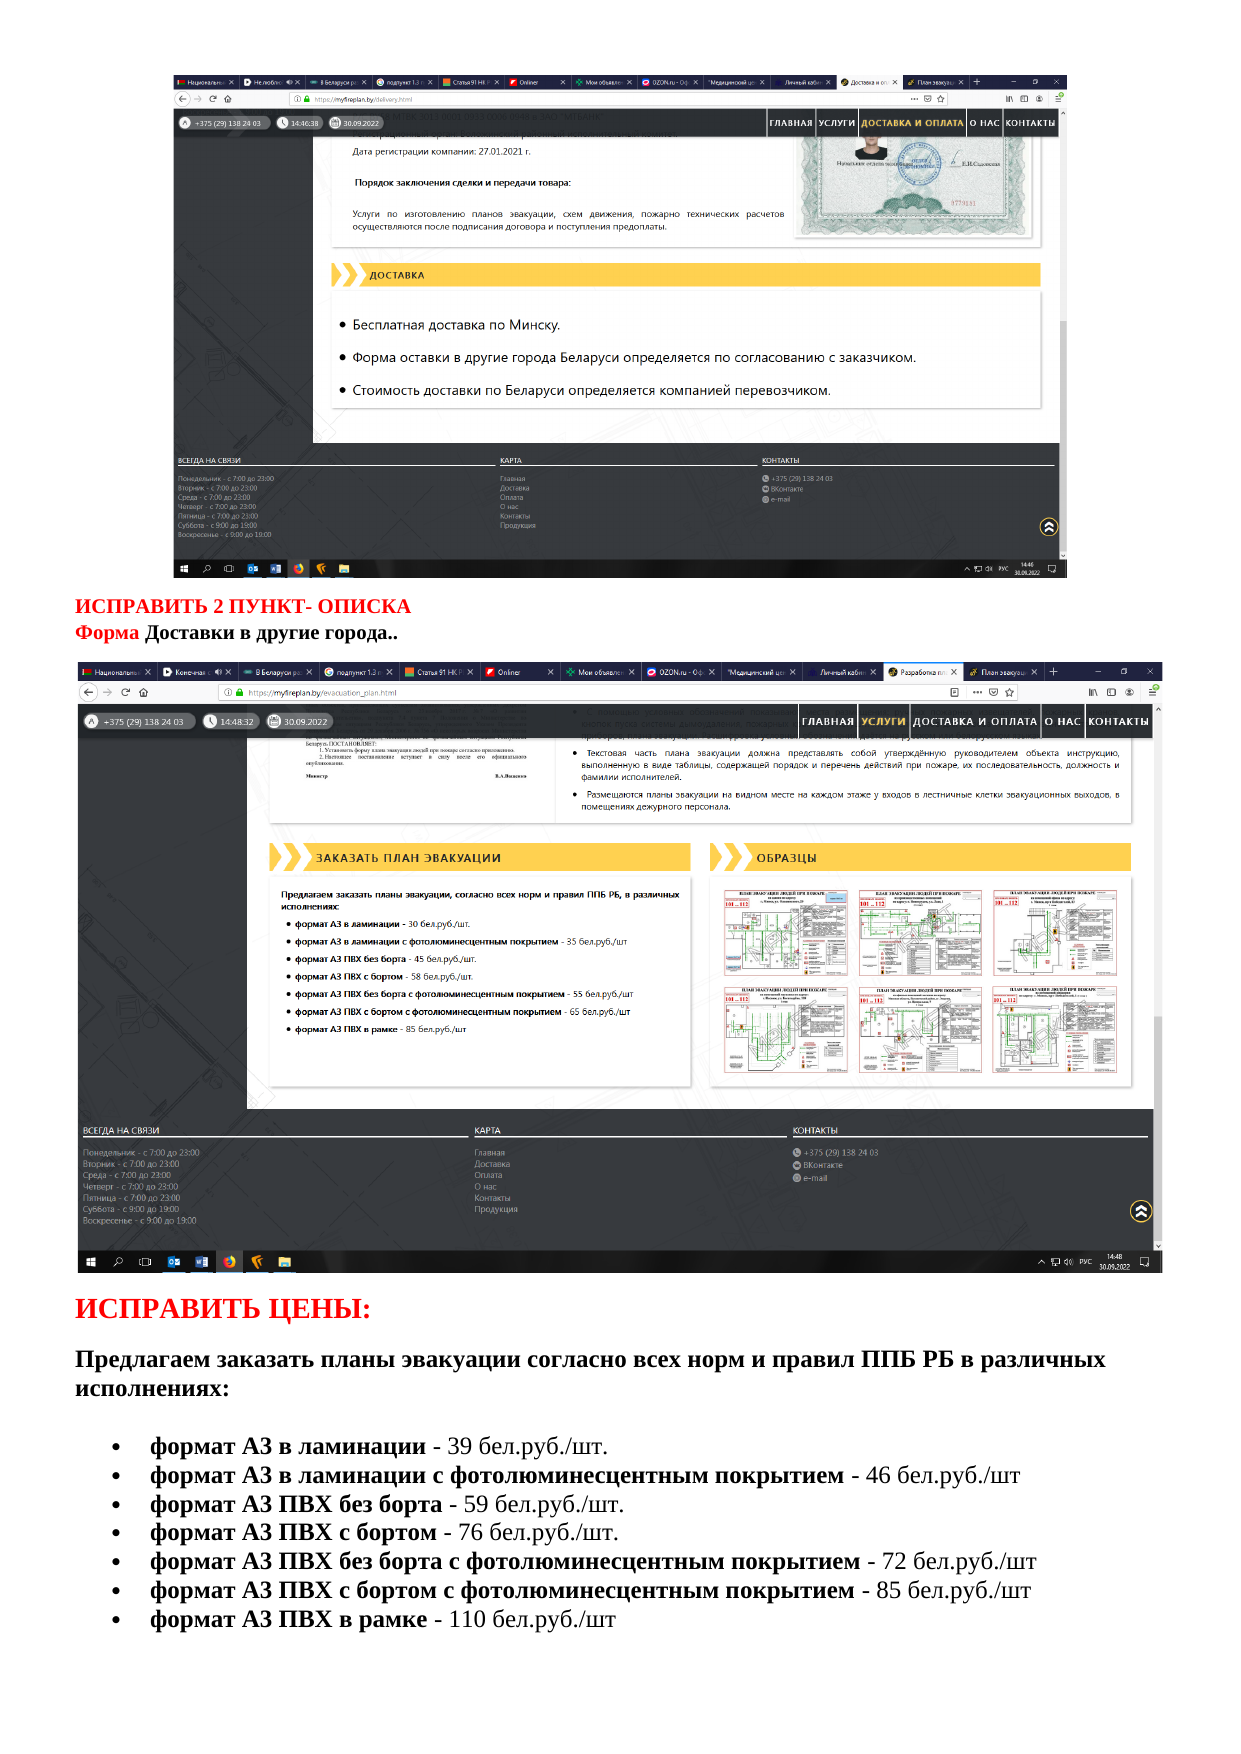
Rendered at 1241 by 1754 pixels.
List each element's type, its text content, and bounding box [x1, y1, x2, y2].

list формат А3 ПВХ с бортом с фотолюминесцентным покрытием - 85 бел.руб./шт [112, 1575, 1165, 1604]
list формат А3 ПВХ без борта с фотолюминесцентным покрытием - 72 бел.руб./шт [112, 1546, 1165, 1575]
picture [77, 662, 1163, 1273]
picture [173, 75, 1067, 578]
list формат А3 ПВХ в рамке - 110 бел.руб./шт [112, 1604, 1165, 1632]
text Предлагаем заказать планы эвакуации согласно всех норм и правил ППБ РБ в различных исполнениях: [75, 1344, 1165, 1402]
list формат А3 в ламинации - 39 бел.руб./шт. [112, 1431, 1165, 1460]
list формат А3 ПВХ без борта - 59 бел.руб./шт. [112, 1489, 1165, 1517]
list формат А3 ПВХ с бортом - 76 бел.руб./шт. [112, 1517, 1165, 1546]
text ИСПРАВИТЬ 2 ПУНКТ- ОПИСКА Форма Доставки в другие города.. [75, 594, 1165, 644]
list формат А3 в ламинации с фотолюминесцентным покрытием - 46 бел.руб./шт [112, 1460, 1165, 1489]
text ИСПРАВИТЬ ЦЕНЫ: [75, 1292, 1165, 1325]
